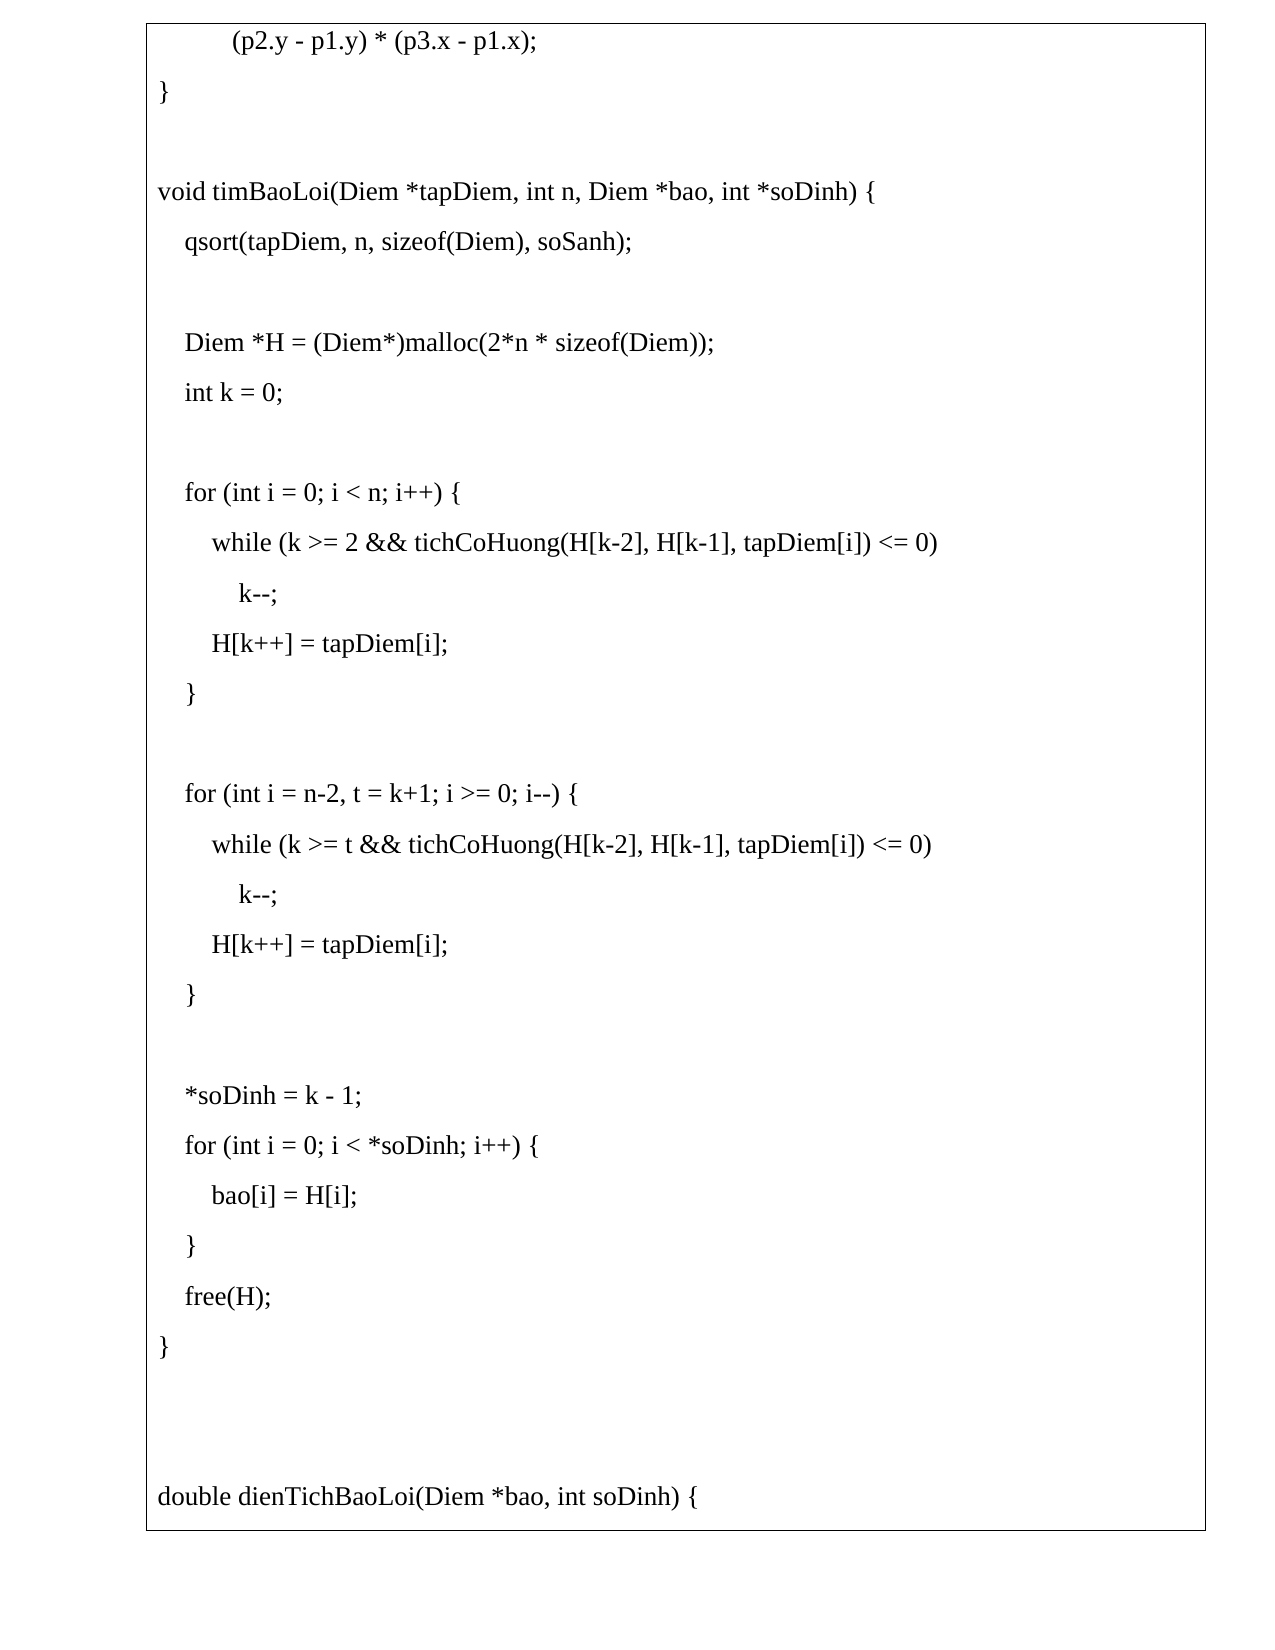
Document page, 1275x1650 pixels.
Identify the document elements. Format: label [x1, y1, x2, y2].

table_header [147, 24, 1205, 1530]
